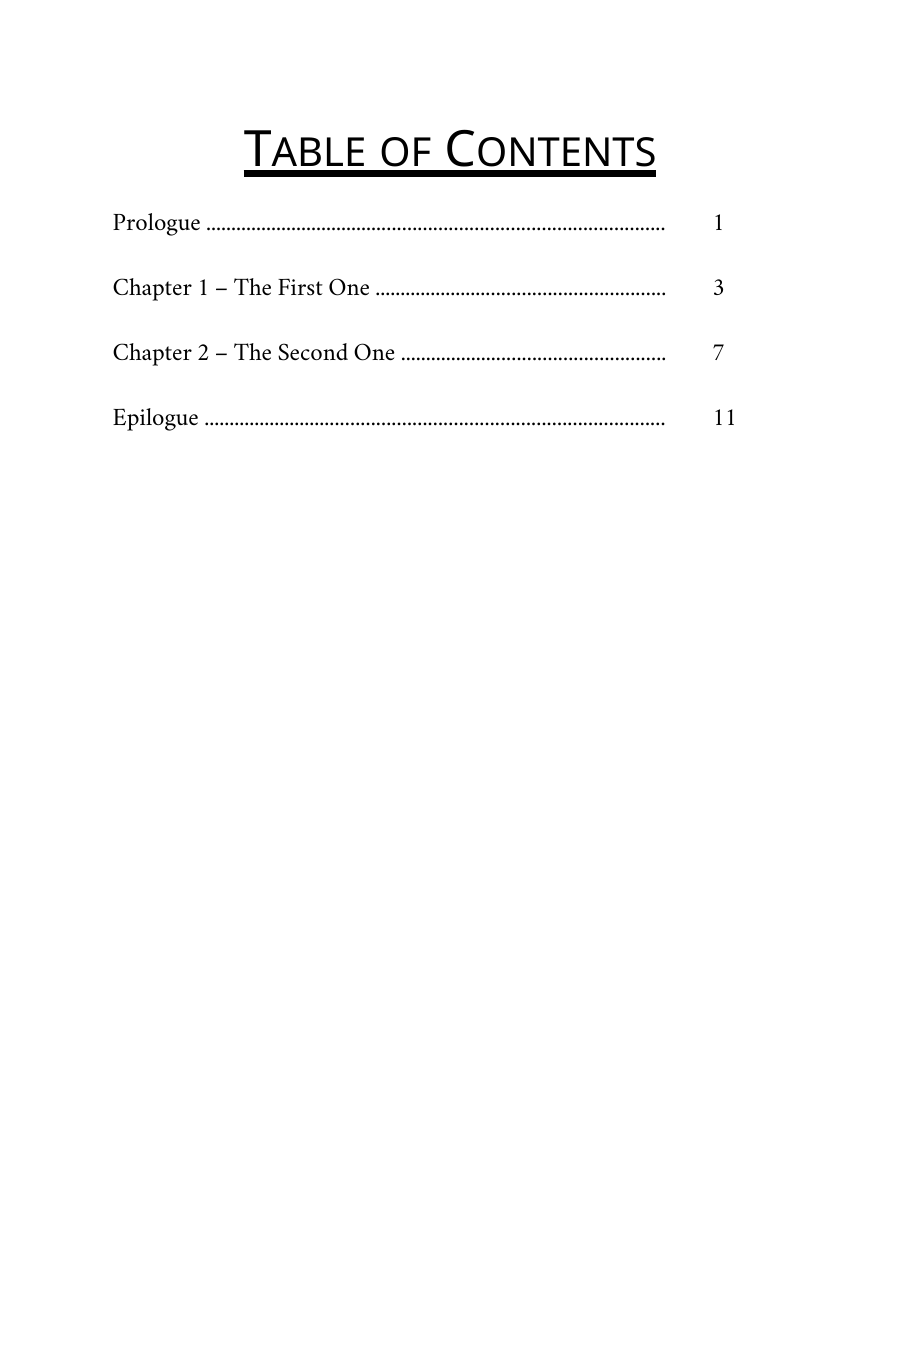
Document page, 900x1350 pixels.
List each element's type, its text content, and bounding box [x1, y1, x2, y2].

text Table of Contents [112, 112, 787, 181]
text Chapter 2 – The Second One 7 [112, 336, 787, 368]
text Epilogue 11 [112, 401, 787, 433]
text Prologue 1 [112, 206, 787, 238]
text Chapter 1 – The First One 3 [112, 271, 787, 303]
